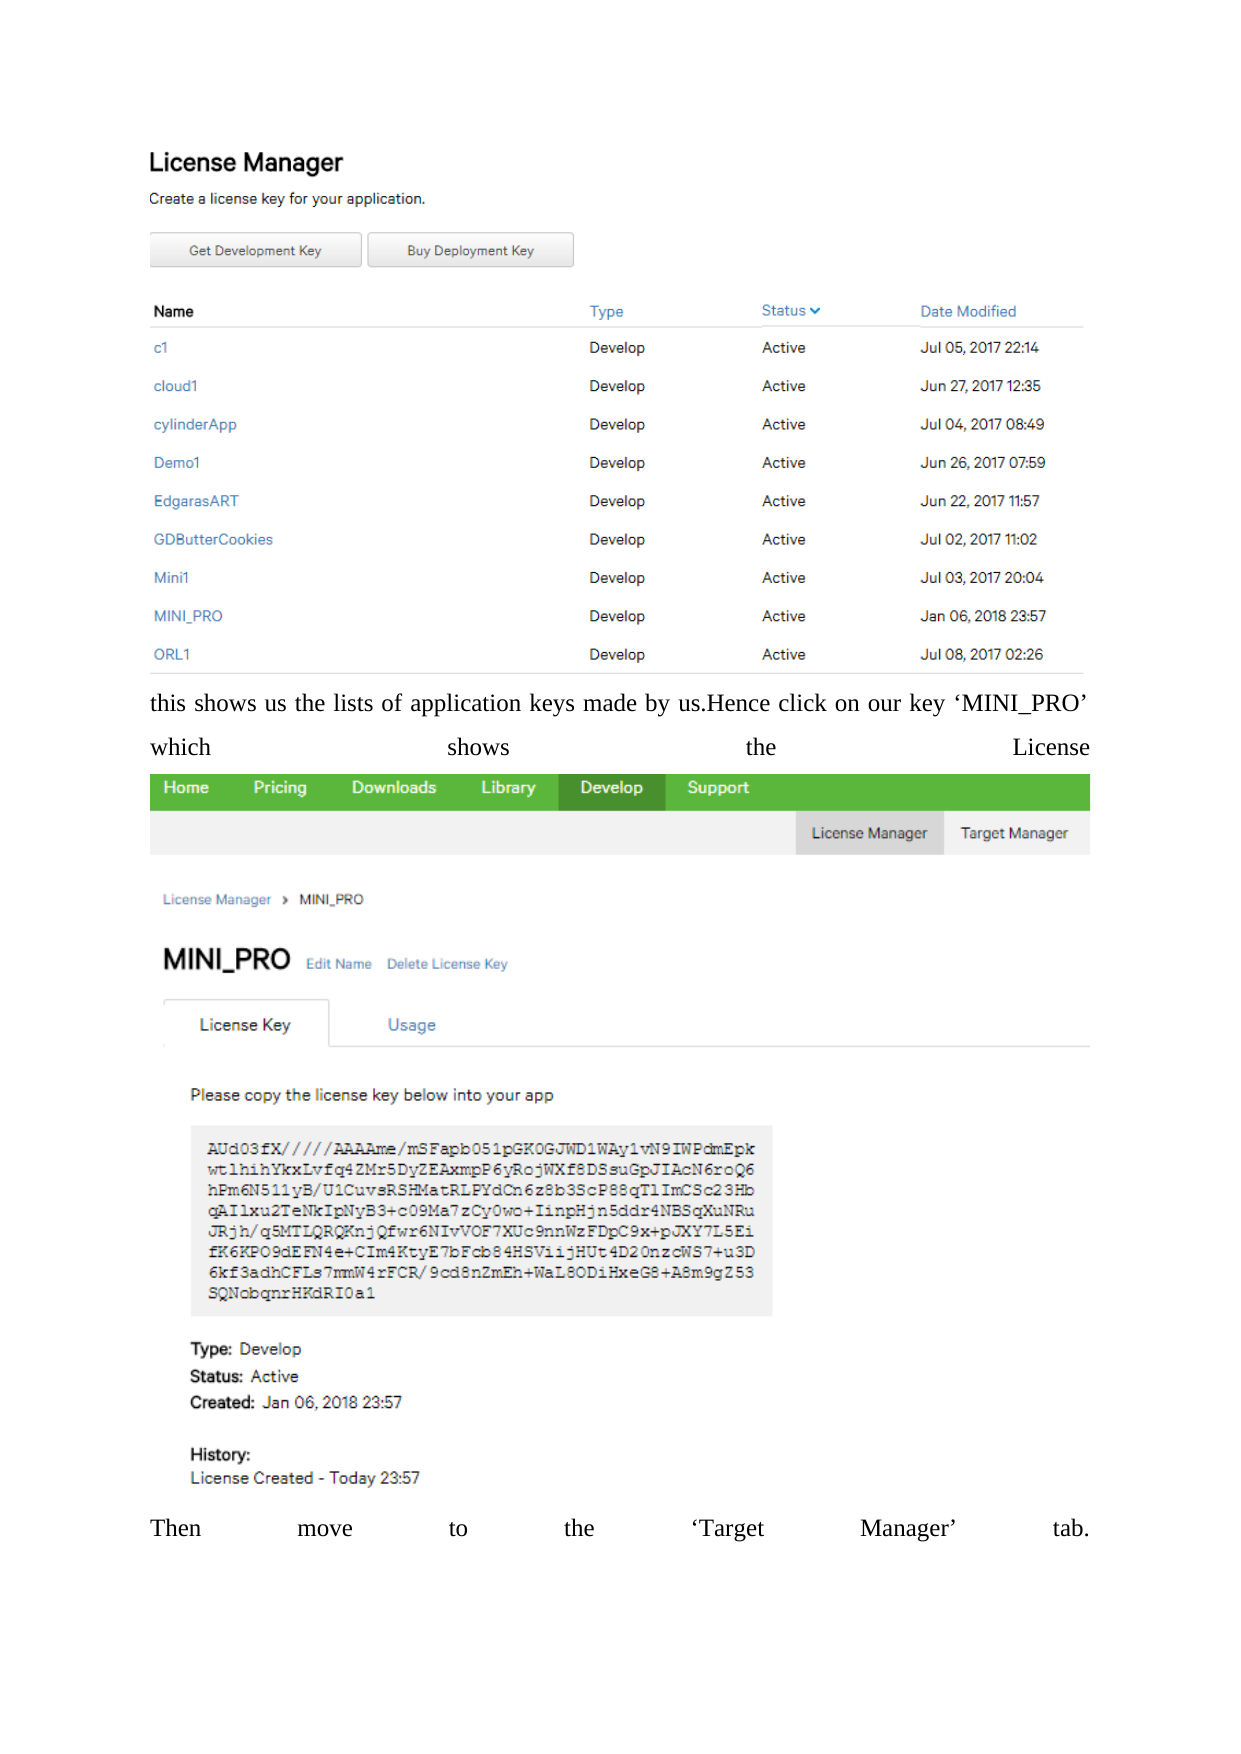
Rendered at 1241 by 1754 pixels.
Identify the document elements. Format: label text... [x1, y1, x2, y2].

text Go to the vuforia’s official website(from the link in the References) and sign in or sign up if you do not have the previous account in Vuforia. The welcome screen of the Vuforia is Press on the ‘Get Development Key’ and fill the corresponding details. and click on confirm this shows us the lists of application keys made by us.Hence click on our key ‘MINI_PRO’ which shows the License Then move to the ‘Target Manager’ tab. To create new target click on ‘Add Database’. Then fill the appropriates and click on ‘create’. [150, 675, 1090, 774]
picture [150, 150, 1091, 675]
text Go to the vuforia’s official website(from the link in the References) and sign in or sign up if you do not have the previous account in Vuforia. The welcome screen of the Vuforia is Press on the ‘Get Development Key’ and fill the corresponding details. and click on confirm this shows us the lists of application keys made by us.Hence click on our key ‘MINI_PRO’ which shows the License Then move to the ‘Target Manager’ tab. To create new target click on ‘Add Database’. Then fill the appropriates and click on ‘create’. [150, 1499, 1090, 1542]
picture [150, 774, 1091, 1499]
